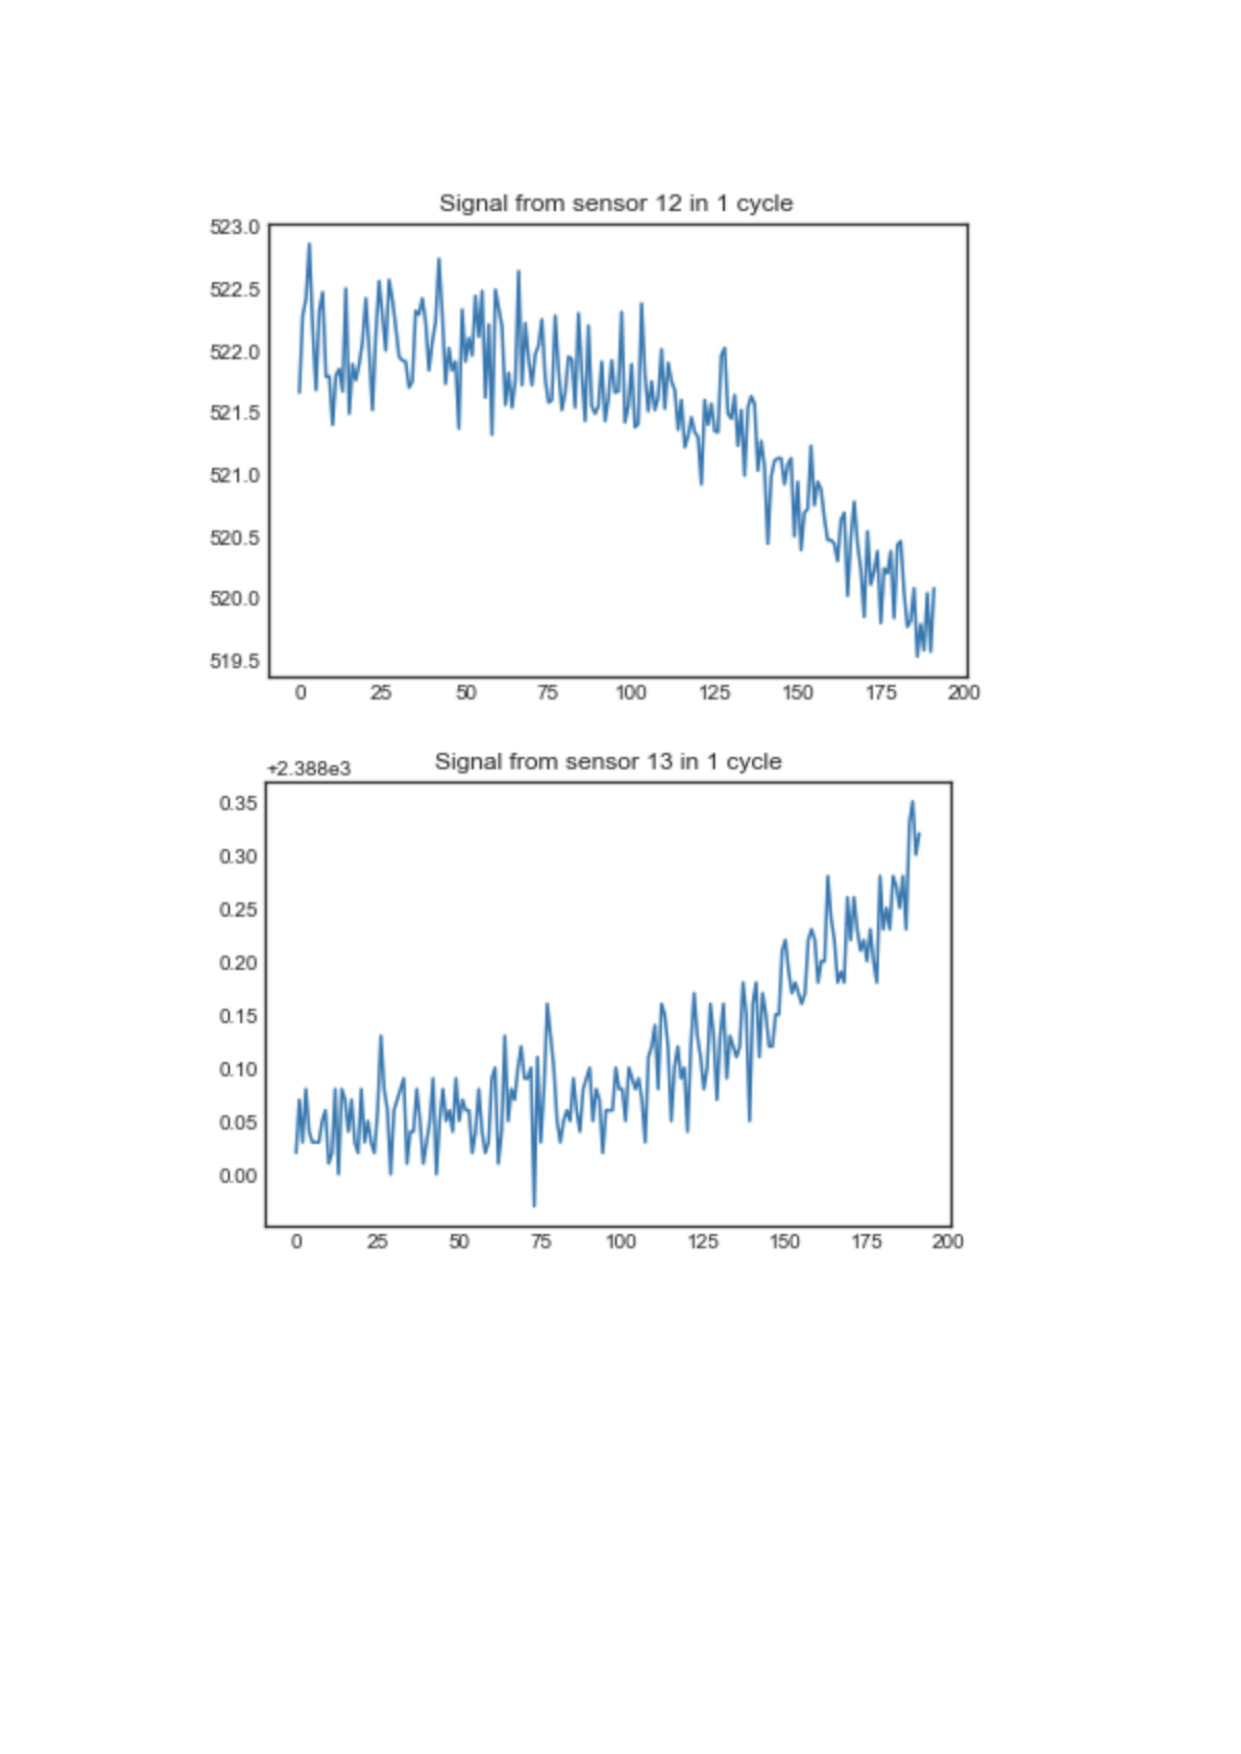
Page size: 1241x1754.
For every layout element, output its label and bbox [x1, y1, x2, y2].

picture [187, 714, 1053, 1277]
picture [187, 162, 1046, 712]
